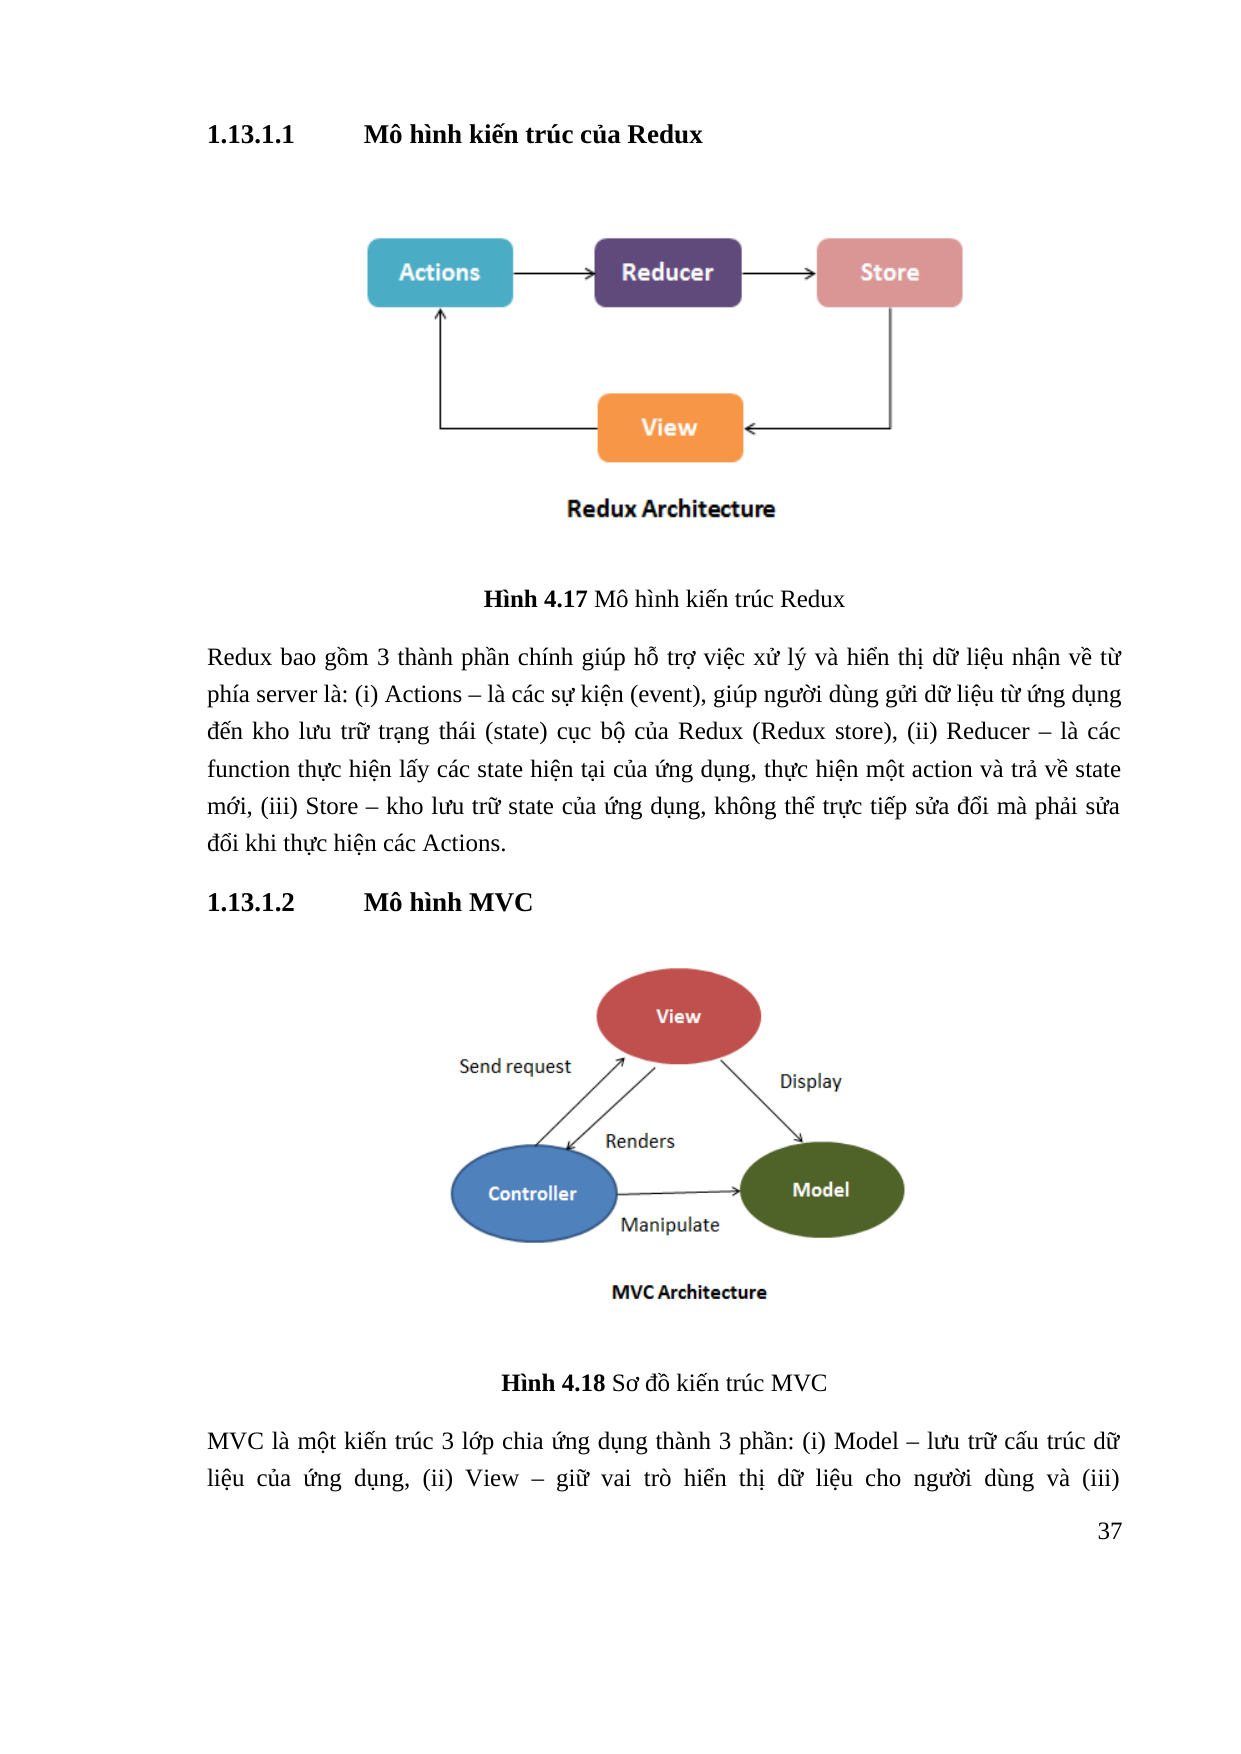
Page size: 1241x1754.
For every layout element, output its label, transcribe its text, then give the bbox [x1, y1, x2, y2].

text Redux bao gồm 3 thành phần chính giúp hỗ trợ việc xử lý và hiển thị dữ liệu nhận về từ phía server là: (i) Actions – là các sự kiện (event), giúp người dùng gửi dữ liệu từ ứng dụng đến kho lưu trữ trạng thái (state) cục bộ của Redux (Redux store), (ii) Reducer – là các function thực hiện lấy các state hiện tại của ứng dụng, thực hiện một action và trả về state mới, (iii) Store – kho lưu trữ state của ứng dụng, không thể trực tiếp sửa đổi mà phải sửa đổi khi thực hiện các Actions. [207, 642, 1122, 857]
subtitle Mô hình MVC [207, 886, 1122, 918]
picture [338, 179, 991, 555]
picture [397, 947, 932, 1339]
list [207, 1426, 1122, 1492]
subtitle Mô hình kiến trúc của Redux [207, 118, 1122, 149]
